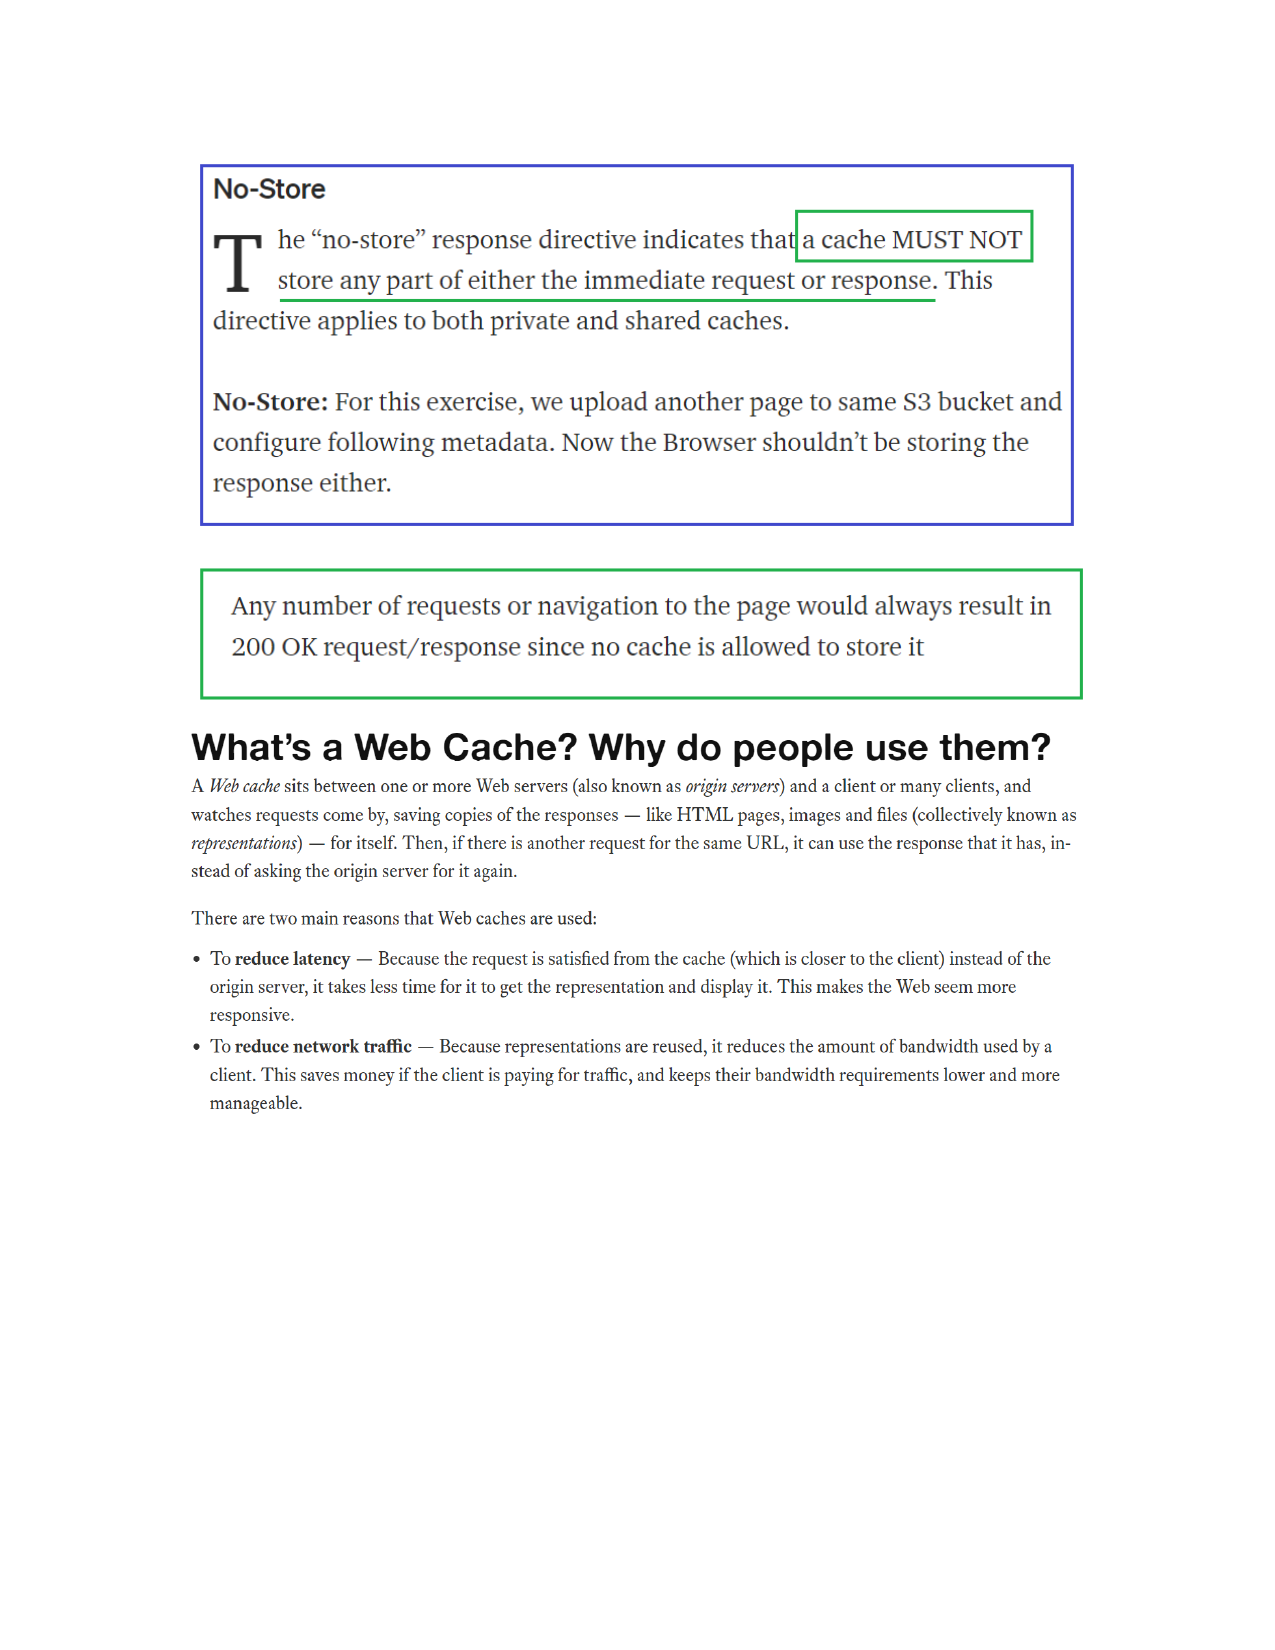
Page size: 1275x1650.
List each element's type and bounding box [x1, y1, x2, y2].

picture [187, 720, 1088, 1126]
picture [187, 150, 1087, 531]
picture [187, 549, 1087, 719]
